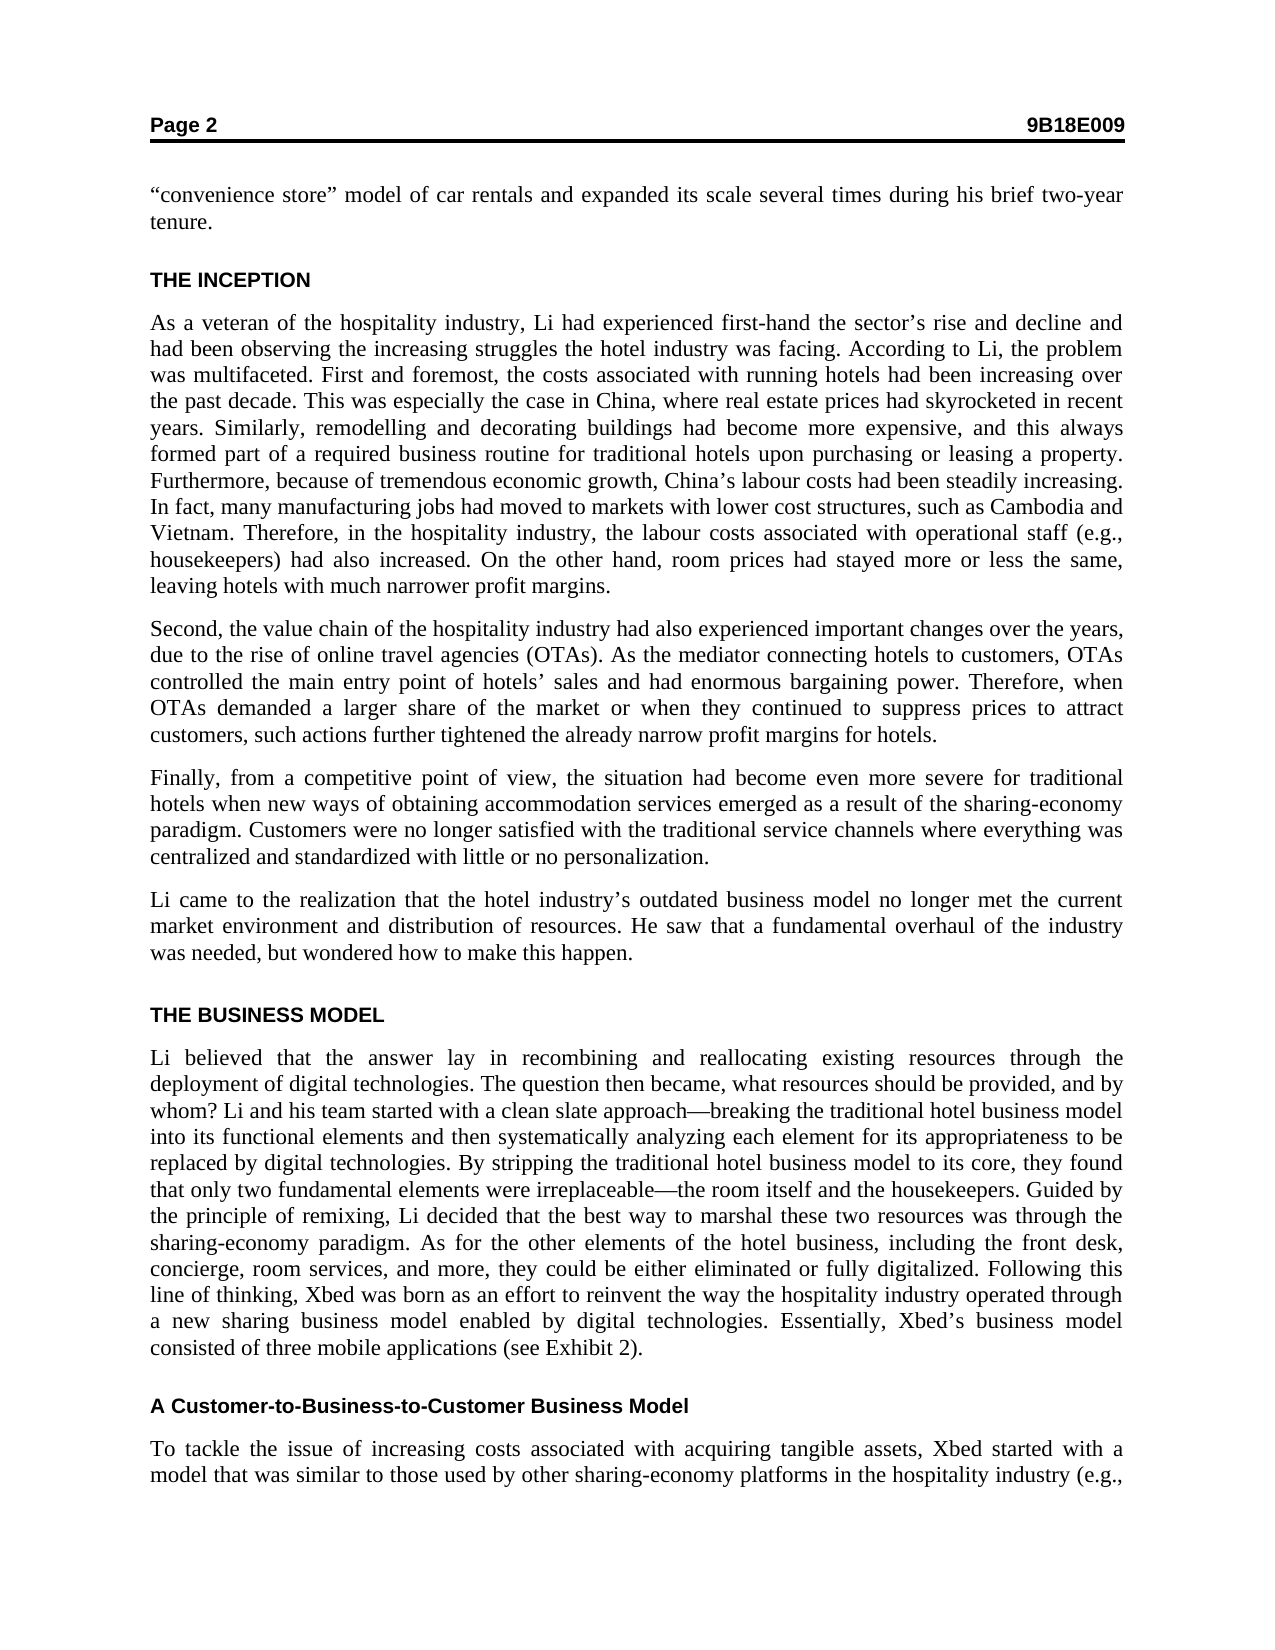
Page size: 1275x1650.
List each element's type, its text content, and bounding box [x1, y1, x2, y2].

text The Business Model [150, 1003, 1125, 1027]
text The Inception [150, 268, 1125, 292]
text A Customer-to-Business-to-Customer Business Model [150, 1394, 1125, 1418]
text Finally, from a competitive point of view, the situation had become even more severe for traditional hotels when new ways of obtaining accommodation services emerged as a result of the sharing-economy paradigm. Customers were no longer satisfied with the traditional service channels where everything was centralized and standardized with little or no personalization. [150, 764, 1125, 869]
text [150, 1434, 1125, 1487]
text Second, the value chain of the hospitality industry had also experienced important changes over the years, due to the rise of online travel agencies (OTAs). As the mediator connecting hotels to customers, OTAs controlled the main entry point of hotels’ sales and had enormous bargaining power. Therefore, when OTAs demanded a larger share of the market or when they continued to suppress prices to attract customers, such actions further tightened the already narrow profit margins for hotels. [150, 615, 1125, 747]
text Li came to the realization that the hotel industry’s outdated business model no longer met the current market environment and distribution of resources. He saw that a fundamental overhaul of the industry was needed, but wondered how to make this happen. [150, 886, 1125, 965]
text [150, 182, 1125, 234]
text As a veteran of the hospitality industry, Li had experienced first-hand the sector’s rise and decline and had been observing the increasing struggles the hotel industry was facing. According to Li, the problem was multifaceted. First and foremost, the costs associated with running hotels had been increasing over the past decade. This was especially the case in China, where real estate prices had skyrocketed in recent years. Similarly, remodelling and decorating buildings had become more expensive, and this always formed part of a required business routine for traditional hotels upon purchasing or leasing a property. Furthermore, because of tremendous economic growth, China’s labour costs had been steadily increasing. In fact, many manufacturing jobs had moved to markets with lower cost structures, such as Cambodia and Vietnam. Therefore, in the hospitality industry, the labour costs associated with operational staff (e.g., housekeepers) had also increased. On the other hand, room prices had stayed more or less the same, leaving hotels with much narrower profit margins. [150, 308, 1125, 598]
text Li believed that the answer lay in recombining and reallocating existing resources through the deployment of digital technologies. The question then became, what resources should be provided, and by whom? Li and his team started with a clean slate approach—breaking the traditional hotel business model into its functional elements and then systematically analyzing each element for its appropriateness to be replaced by digital technologies. By stripping the traditional hotel business model to its core, they found that only two fundamental elements were irreplaceable—the room itself and the housekeepers. Guided by the principle of remixing, Li decided that the best way to marshal these two resources was through the sharing-economy paradigm. As for the other elements of the hotel business, including the front desk, concierge, room services, and more, they could be either eliminated or fully digitalized. Following this line of thinking, Xbed was born as an effort to reinvent the way the hospitality industry operated through a new sharing business model enabled by digital technologies. Essentially, Xbed’s business model consisted of three mobile applications (see Exhibit 2). [150, 1044, 1125, 1360]
